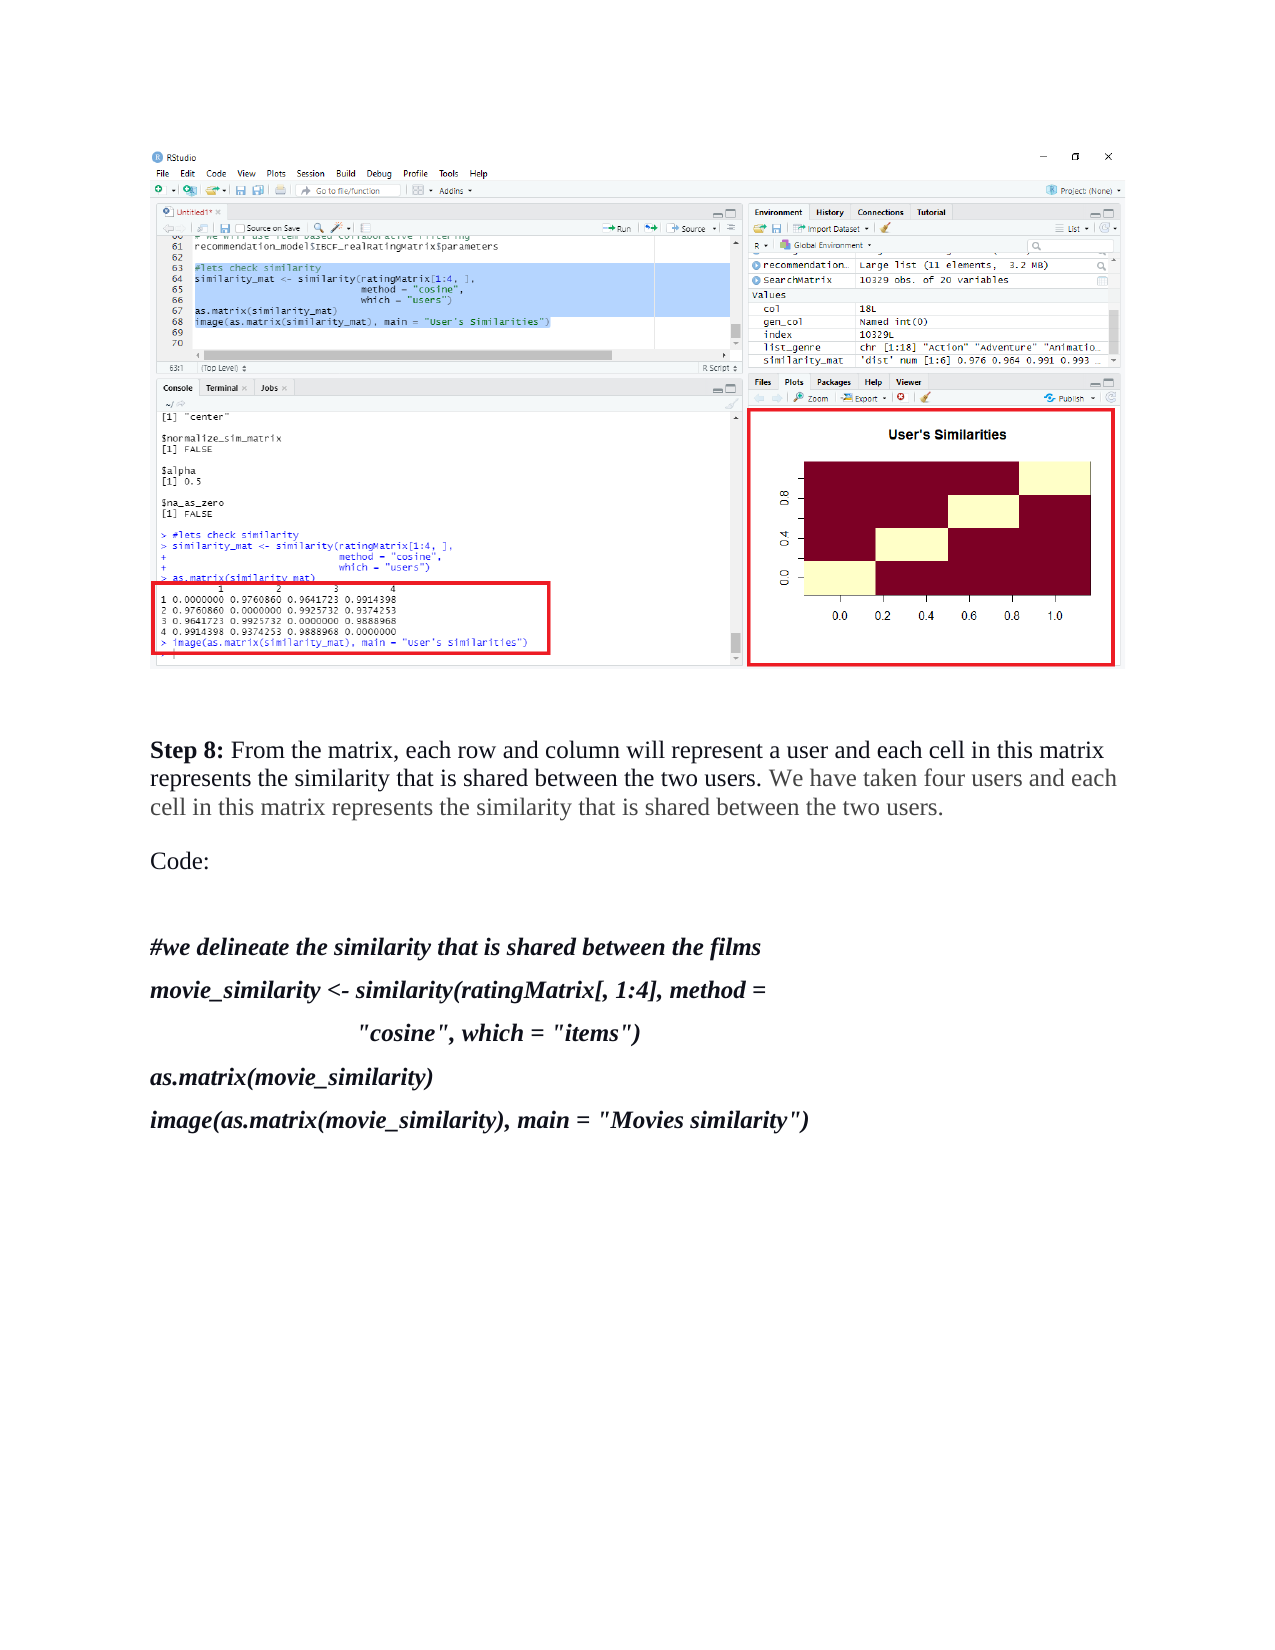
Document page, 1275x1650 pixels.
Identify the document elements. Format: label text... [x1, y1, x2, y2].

text Code: [150, 846, 1125, 875]
text Step 8: From the matrix, each row and column will represent a user and each cell in this matrix represents the similarity that is shared between the two users. We have taken four users and each cell in this matrix represents the similarity that is shared between the two users. [150, 735, 1125, 821]
text movie_similarity <- similarity(ratingMatrix[, 1:4], method = [150, 975, 1125, 1004]
text "cosine", which = "items") [150, 1018, 1125, 1047]
text #we delineate the similarity that is shared between the films [150, 932, 1125, 961]
text image(as.matrix(movie_similarity), main = "Movies similarity") [150, 1105, 1125, 1133]
text as.matrix(movie_similarity) [150, 1062, 1125, 1090]
picture [150, 150, 1125, 669]
